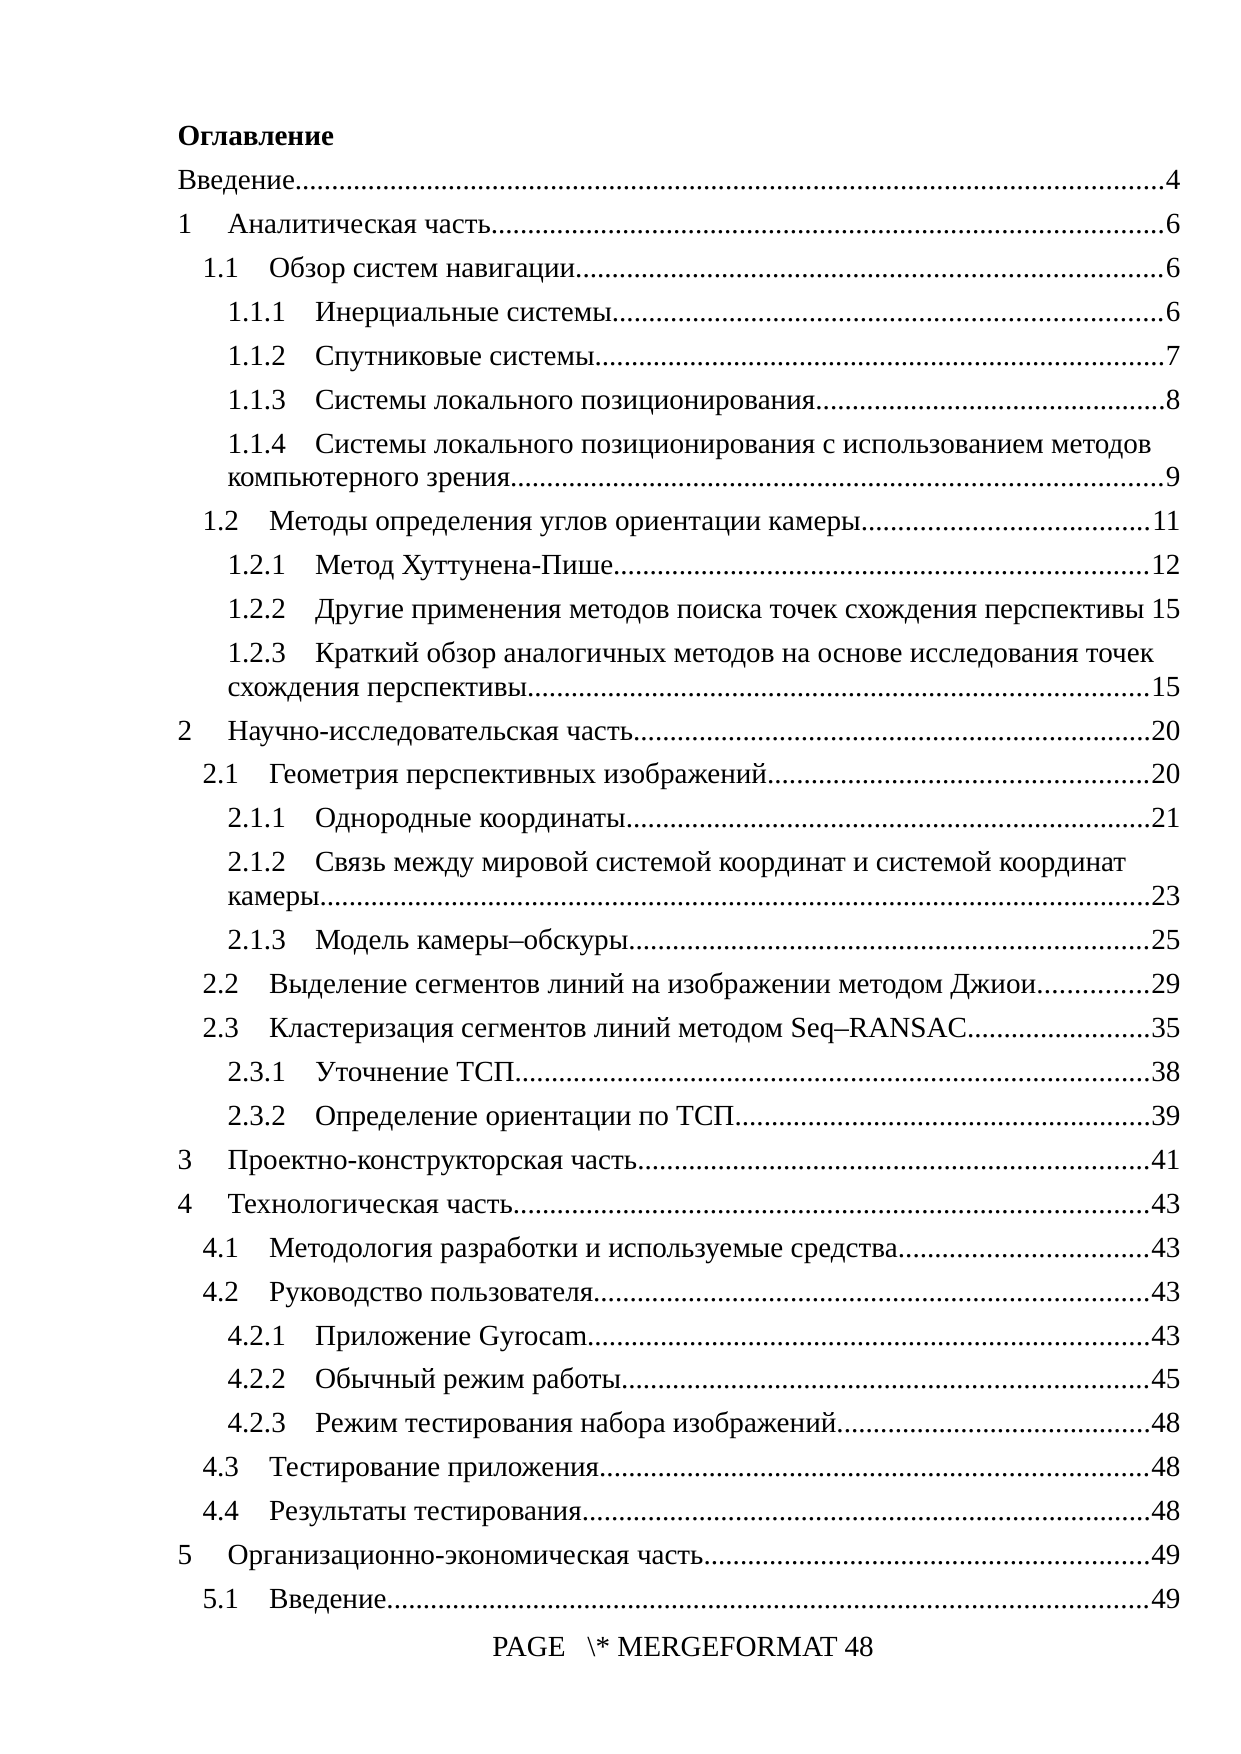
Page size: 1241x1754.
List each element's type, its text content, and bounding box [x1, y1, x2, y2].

text 4 Технологическая часть 43 [177, 1186, 1181, 1219]
text 2.2 Выделение сегментов линий на изображении методом Джиои 29 [202, 966, 1181, 999]
text 4.1 Методология разработки и используемые средства 43 [202, 1230, 1181, 1263]
text Оглавление [177, 118, 1181, 152]
text 4.3 Тестирование приложения 48 [202, 1449, 1181, 1483]
text 1.1.3 Cистемы локального позиционирования 8 [227, 382, 1181, 415]
text 1.2.3 Краткий обзор аналогичных методов на основе исследования точек схождения перспективы 15 [227, 635, 1181, 702]
text 4.4 Результаты тестирования 48 [202, 1493, 1181, 1527]
text 1.2 Методы определения углов ориентации камеры 11 [202, 503, 1181, 537]
text 2.3.2 Определение ориентации по ТСП 39 [227, 1098, 1181, 1131]
text 3 Проектно-конструкторская часть 41 [177, 1142, 1181, 1175]
text 4.2 Руководство пользователя 43 [202, 1274, 1181, 1307]
text 1.2.2 Другие применения методов поиска точек схождения перспективы 15 [227, 591, 1181, 625]
text 2.1.1 Однородные координаты 21 [227, 801, 1181, 834]
text 2.1.3 Модель камеры–обскуры 25 [227, 922, 1181, 956]
text 5.1 Введение 49 [202, 1581, 1181, 1615]
text 4.2.2 Обычный режим работы 45 [227, 1362, 1181, 1395]
text 1.1 Обзор систем навигации 6 [202, 250, 1181, 283]
text 1.1.4 Системы локального позиционирования с использованием методов компьютерного зрения 9 [227, 426, 1181, 493]
text 5 Организационно-экономическая часть 49 [177, 1537, 1181, 1571]
text 2.3 Кластеризация сегментов линий методом Seq–RANSAC 35 [202, 1010, 1181, 1043]
text 4.2.1 Приложение Gyrocam 43 [227, 1318, 1181, 1351]
text 2.1.2 Связь между мировой системой координат и системой координат камеры 23 [227, 844, 1181, 912]
text 2.1 Геометрия перспективных изображений 20 [202, 757, 1181, 790]
text 1.1.2 Спутниковые системы 7 [227, 338, 1181, 371]
text 1 Аналитическая часть 6 [177, 206, 1181, 239]
text 1.1.1 Инерциальные системы 6 [227, 294, 1181, 327]
text 2.3.1 Уточнение ТСП 38 [227, 1054, 1181, 1087]
text 4.2.3 Режим тестирования набора изображений 48 [227, 1406, 1181, 1439]
text 2 Научно-исследовательская часть 20 [177, 713, 1181, 746]
text 1.2.1 Метод Хуттунена-Пише 12 [227, 547, 1181, 581]
text Введение 4 [177, 162, 1181, 196]
